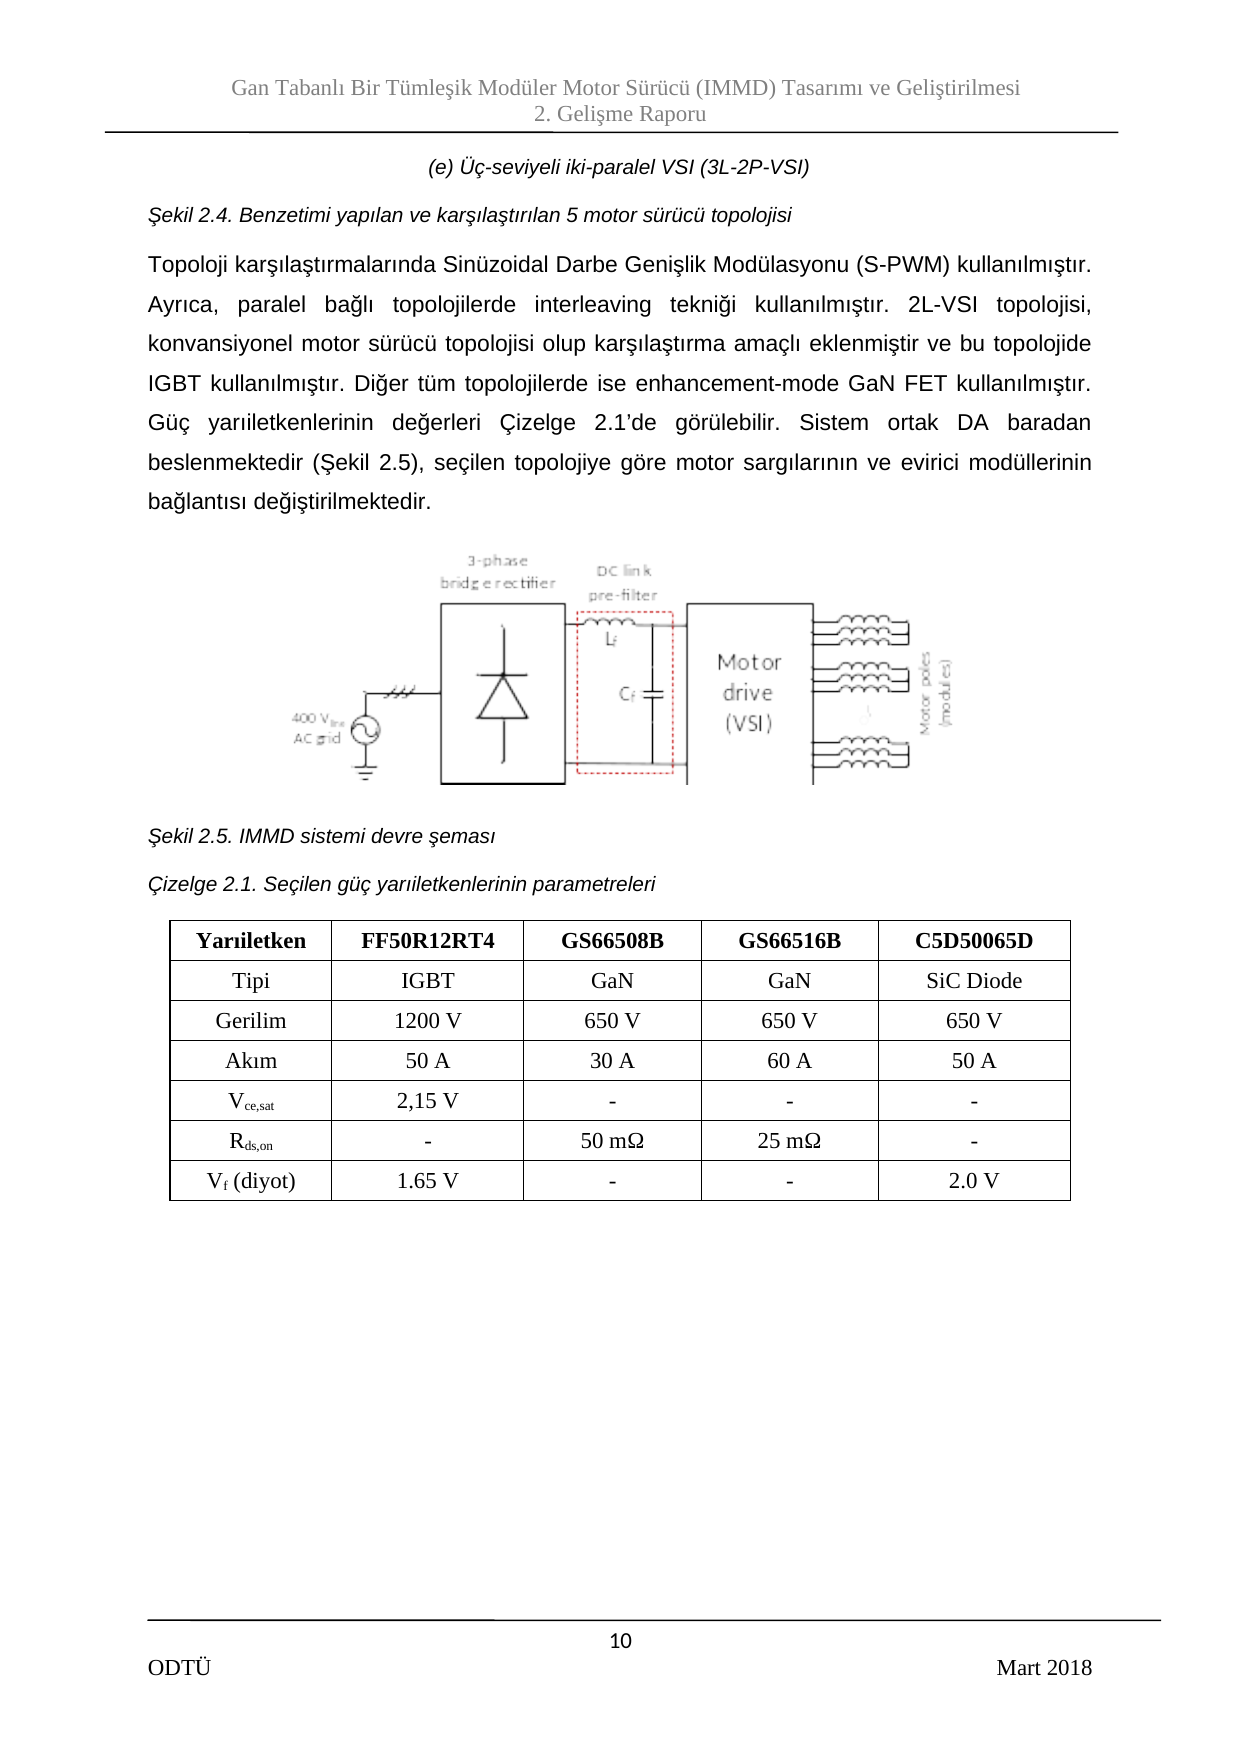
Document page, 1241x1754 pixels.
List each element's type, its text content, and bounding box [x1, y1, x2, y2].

text Şekil 2.4. Benzetimi yapılan ve karşılaştırılan 5 motor sürücü topolojisi [148, 203, 1093, 227]
table_cell SiC Diode [879, 961, 1070, 1000]
table_cell 25 mΩ [702, 1121, 878, 1160]
table_cell - [879, 1081, 1070, 1120]
table_cell - [524, 1161, 701, 1199]
table_cell - [702, 1081, 878, 1120]
table_cell Tipi [171, 961, 331, 1000]
text (e) Üç-seviyeli iki-paralel VSI (3L-2P-VSI) [148, 154, 1093, 178]
table_cell - [524, 1081, 701, 1120]
table_cell Vce,sat [171, 1081, 331, 1120]
table_cell - [702, 1161, 878, 1199]
table_cell Gerilim [171, 1001, 331, 1040]
table_header Yarıiletken [171, 921, 331, 960]
table_cell 1200 V [332, 1001, 523, 1040]
table_header FF50R12RT4 [332, 921, 523, 960]
table_cell GaN [702, 961, 878, 1000]
table_cell Rds,on [171, 1121, 331, 1160]
table_cell GaN [524, 961, 701, 1000]
table_cell 650 V [879, 1001, 1070, 1040]
table_cell 2,15 V [332, 1081, 523, 1120]
table_cell 50 A [332, 1041, 523, 1080]
table_cell 650 V [702, 1001, 878, 1040]
table_cell 50 mΩ [524, 1121, 701, 1160]
table_cell 1.65 V [332, 1161, 523, 1199]
table_cell - [332, 1121, 523, 1160]
table_cell Vf (diyot) [171, 1161, 331, 1199]
table_cell 50 A [879, 1041, 1070, 1080]
table_cell IGBT [332, 961, 523, 1000]
text Çizelge 2.1. Seçilen güç yarıiletkenlerinin parametreleri [148, 872, 1093, 896]
table_cell 650 V [524, 1001, 701, 1040]
table_cell 60 A [702, 1041, 878, 1080]
table_cell 2.0 V [879, 1161, 1070, 1199]
text Topoloji karşılaştırmalarında Sinüzoidal Darbe Genişlik Modülasyonu (S-PWM) kullanılmıştır. Ayrıca, paralel bağlı topolojilerde interleaving tekniği kullanılmıştır. 2L-VSI topolojisi, konvansiyonel motor sürücü topolojisi olup karşılaştırma amaçlı eklenmiştir ve bu topolojide IGBT kullanılmıştır. Diğer tüm topolojilerde ise enhancement-mode GaN FET kullanılmıştır. Güç yarıiletkenlerinin değerleri Çizelge 2.1’de görülebilir. Sistem ortak DA baradan beslenmektedir (Şekil 2.5), seçilen topolojiye göre motor sargılarının ve evirici modüllerinin bağlantısı değiştirilmektedir. [148, 251, 1093, 514]
text Şekil 2.5. IMMD sistemi devre şeması [148, 823, 1093, 847]
table_cell - [879, 1121, 1070, 1160]
table_cell Akım [171, 1041, 331, 1080]
table_header GS66516B [702, 921, 878, 960]
table_cell 30 A [524, 1041, 701, 1080]
table_header C5D50065D [879, 921, 1070, 960]
table_header GS66508B [524, 921, 701, 960]
